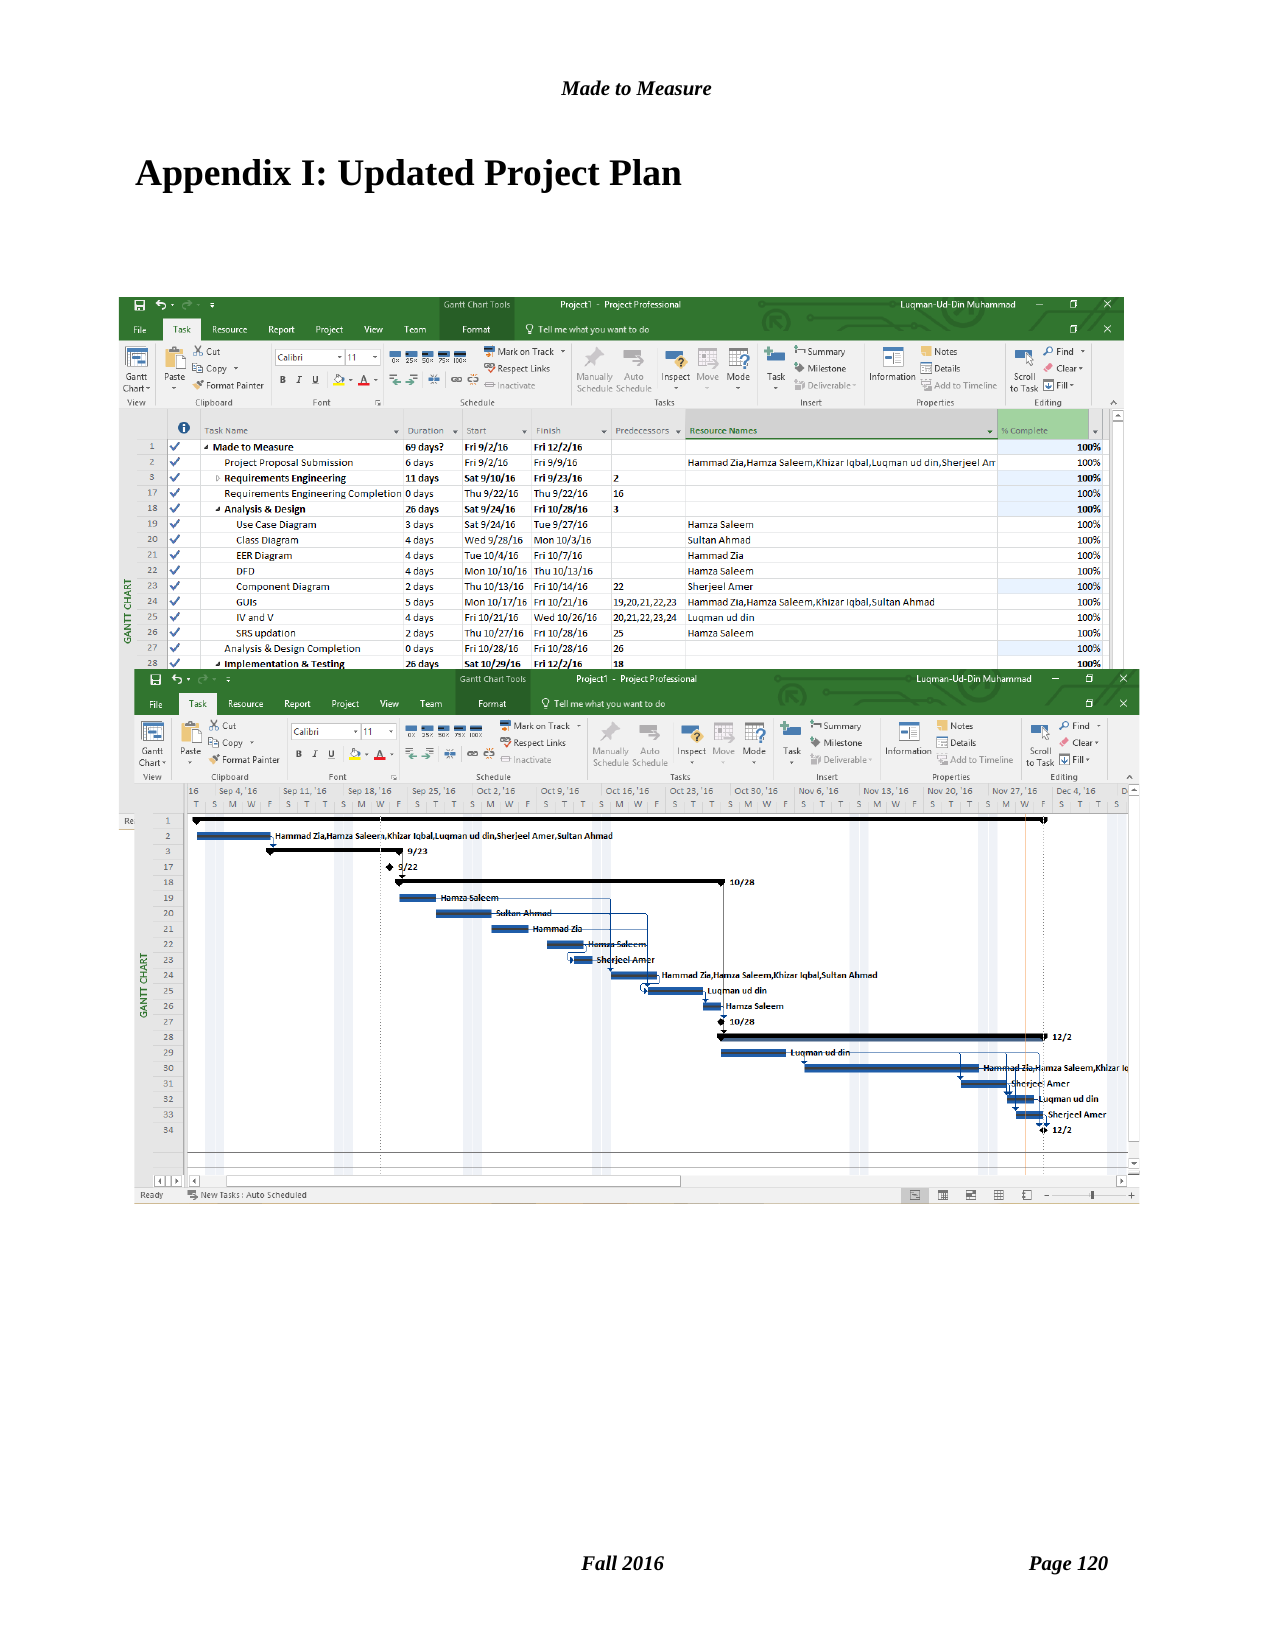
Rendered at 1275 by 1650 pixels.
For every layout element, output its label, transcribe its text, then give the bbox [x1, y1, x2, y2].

picture [118, 297, 1140, 1204]
subtitle Appendix I: Updated Project Plan [135, 150, 1140, 193]
